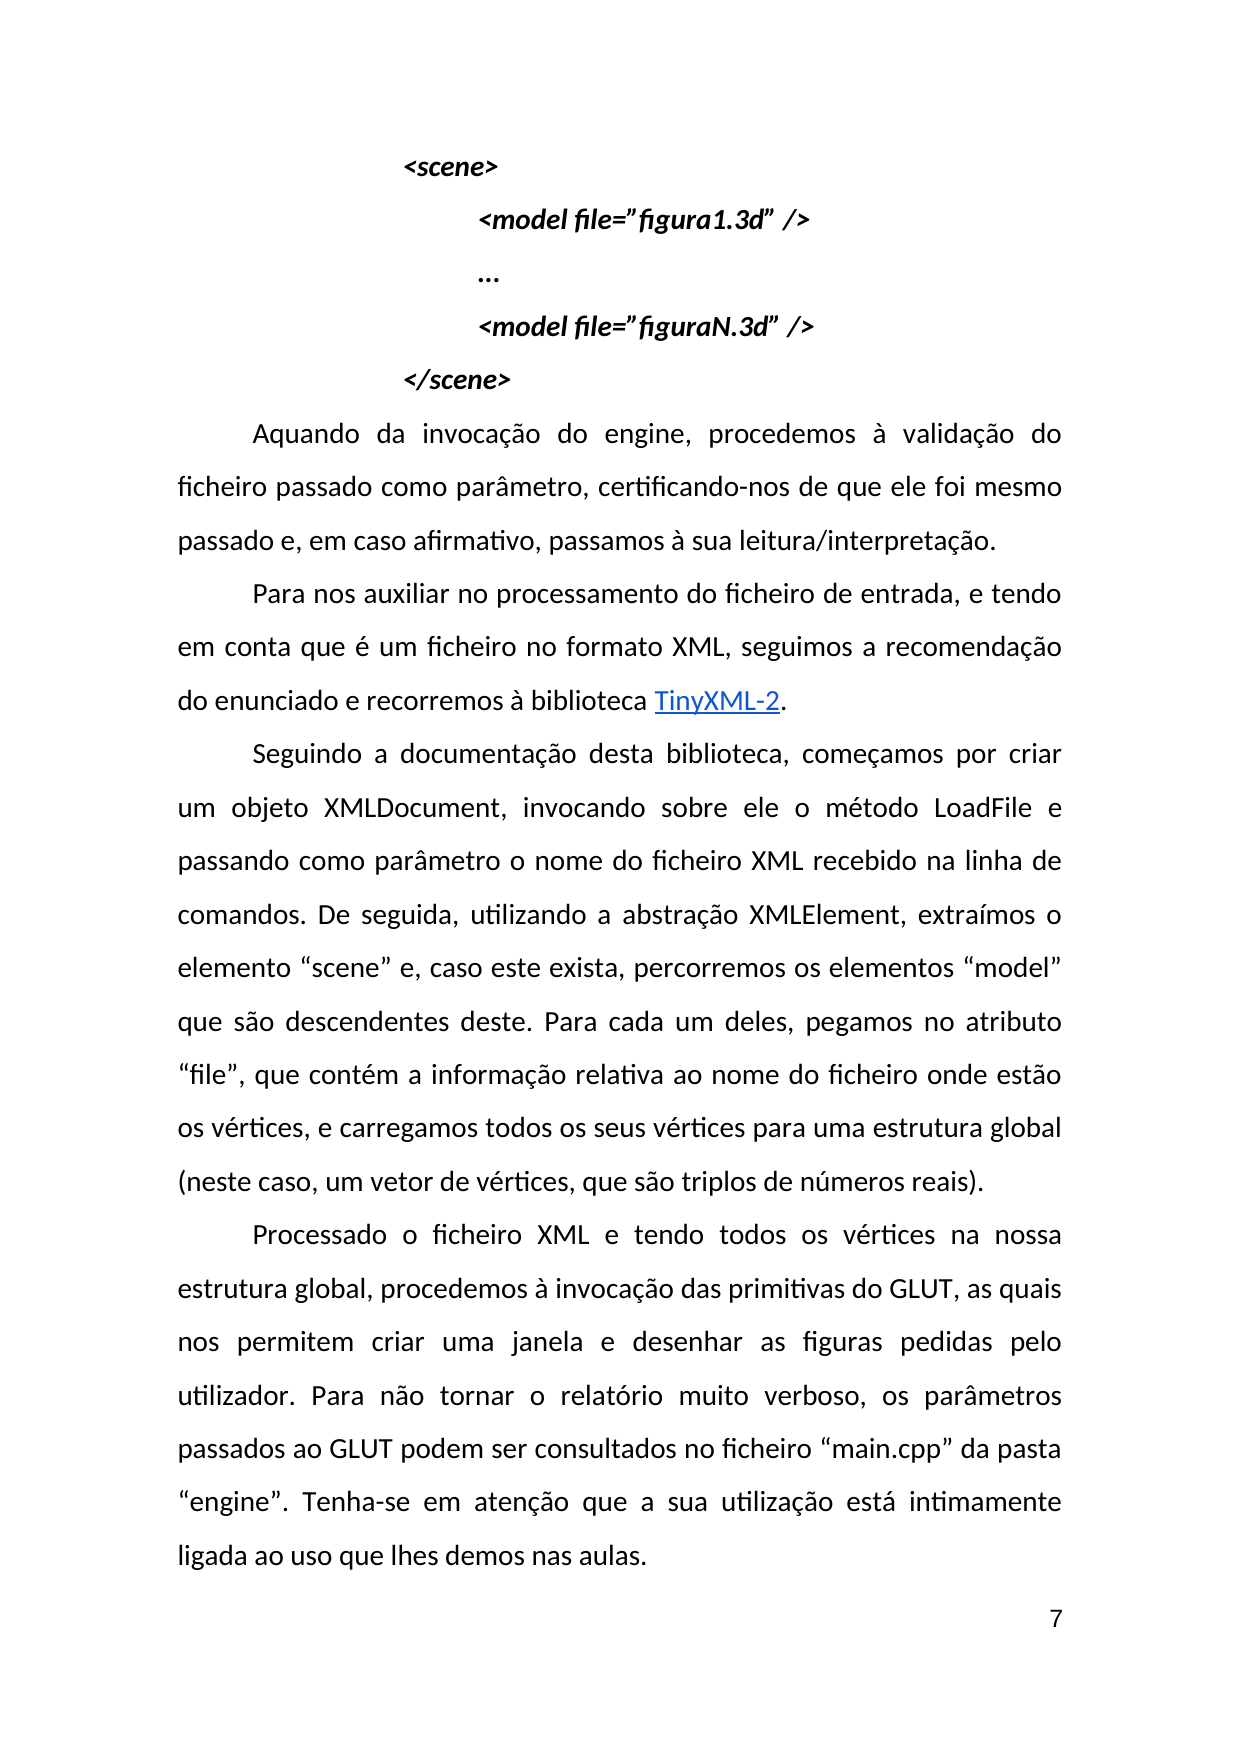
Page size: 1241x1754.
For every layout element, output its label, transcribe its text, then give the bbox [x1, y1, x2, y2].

text </scene> [177, 361, 1063, 397]
text <model file=”figura1.3d” /> [177, 201, 1063, 237]
text Processado o ficheiro XML e tendo todos os vértices na nossa estrutura global, procedemos à invocação das primitivas do GLUT, as quais nos permitem criar uma janela e desenhar as figuras pedidas pelo utilizador. Para não tornar o relatório muito verboso, os parâmetros passados ao GLUT podem ser consultados no ficheiro “main.cpp” da pasta “engine”. Tenha-se em atenção que a sua utilização está intimamente ligada ao uso que lhes demos nas aulas. [177, 1216, 1063, 1573]
text Aquando da invocação do engine, procedemos à validação do ficheiro passado como parâmetro, certificando-nos de que ele foi mesmo passado e, em caso afirmativo, passamos à sua leitura/interpretação. [177, 415, 1063, 557]
text <scene> [327, 148, 1063, 183]
text Para nos auxiliar no processamento do ficheiro de entrada, e tendo em conta que é um ficheiro no formato XML, seguimos a recomendação do enunciado e recorremos à biblioteca TinyXML-2. [177, 575, 1063, 718]
text ... [177, 254, 1063, 290]
text Seguindo a documentação desta biblioteca, começamos por criar um objeto XMLDocument, invocando sobre ele o método LoadFile e passando como parâmetro o nome do ficheiro XML recebido na linha de comandos. De seguida, utilizando a abstração XMLElement, extraímos o elemento “scene” e, caso este exista, percorremos os elementos “model” que são descendentes deste. Para cada um deles, pegamos no atributo “file”, que contém a informação relativa ao nome do ficheiro onde estão os vértices, e carregamos todos os seus vértices para uma estrutura global (neste caso, um vetor de vértices, que são triplos de números reais). [177, 735, 1063, 1198]
text <model file=”figuraN.3d” /> [177, 308, 1063, 343]
